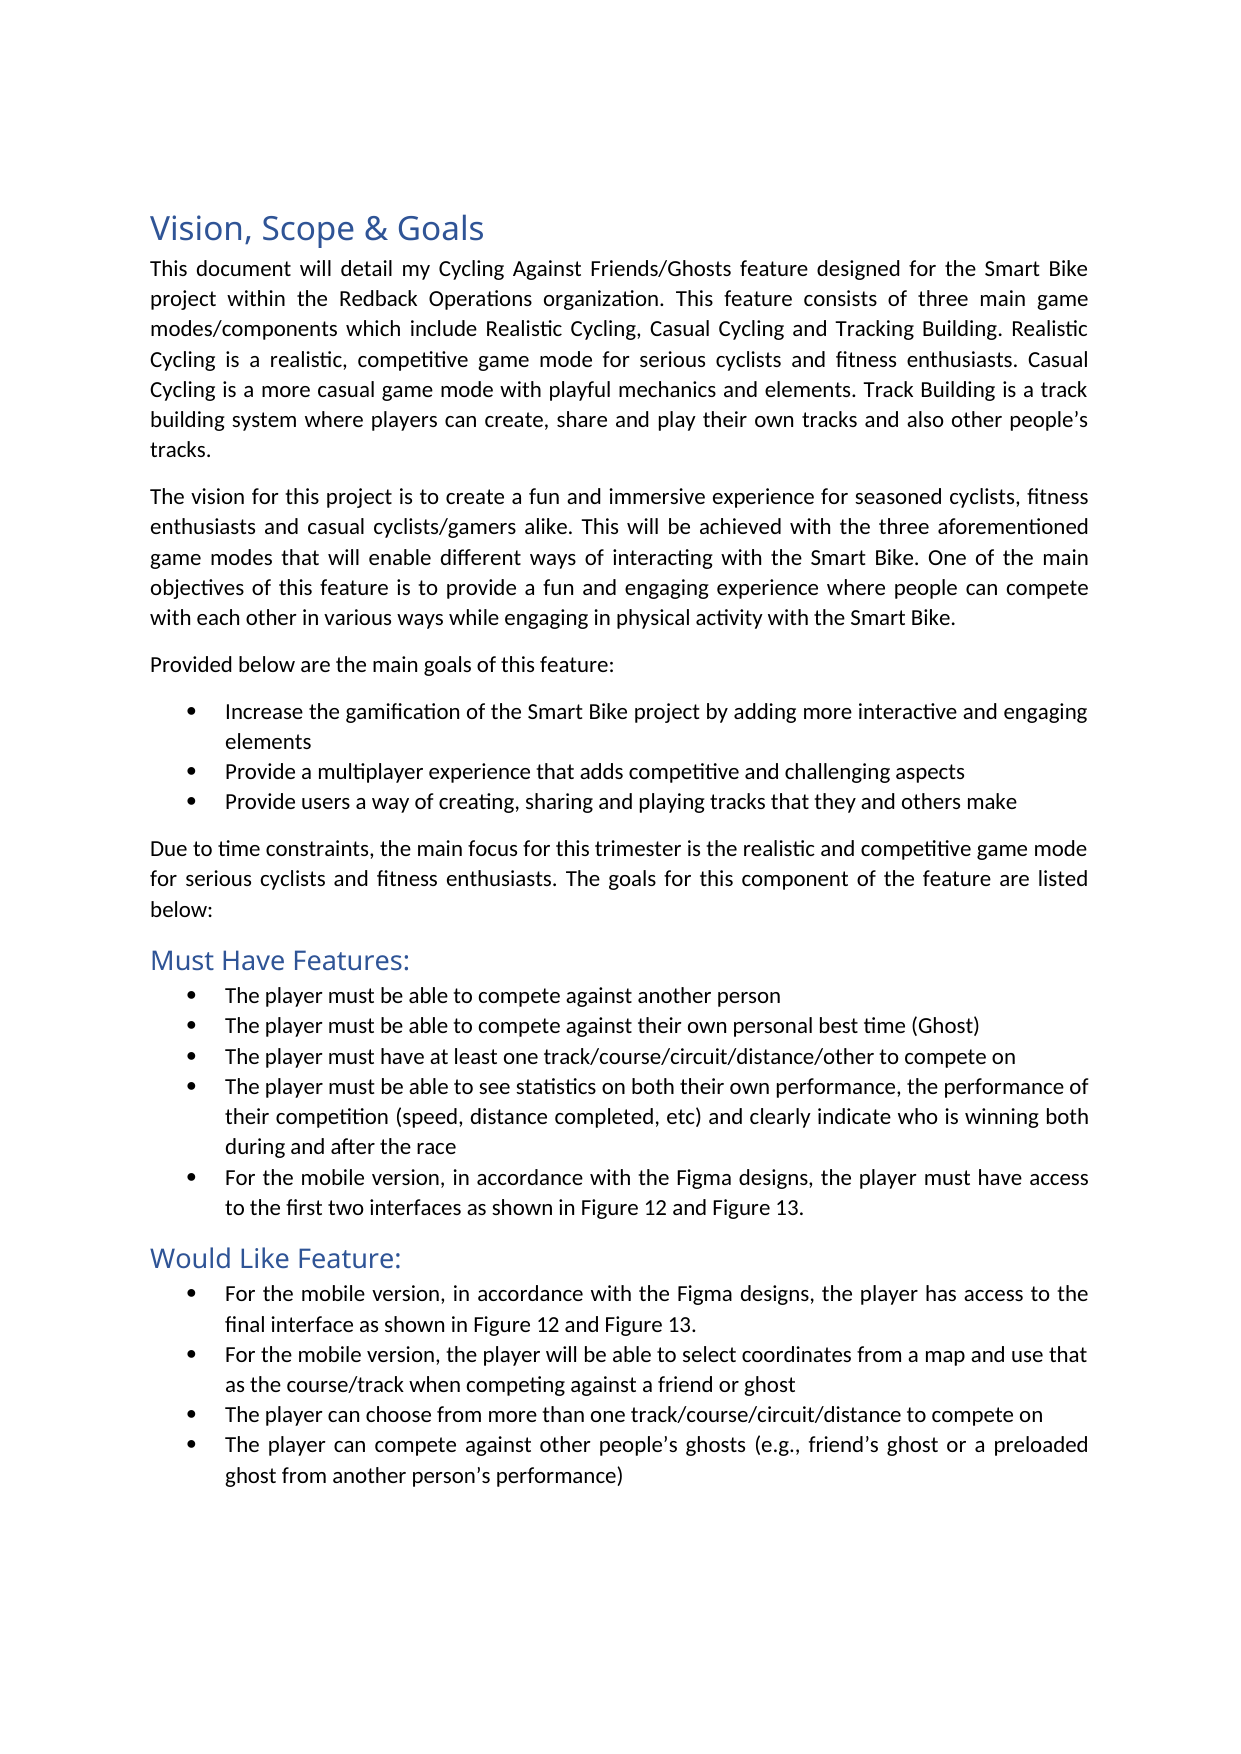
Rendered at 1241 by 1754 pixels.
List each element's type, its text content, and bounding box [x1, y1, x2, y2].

list The player must be able to compete against another person [187, 981, 1090, 1009]
list For the mobile version, the player will be able to select coordinates from a map and use that as the course/track when competing against a friend or ghost [187, 1340, 1090, 1398]
text This document will detail my Cycling Against Friends/Ghosts feature designed for the Smart Bike project within the Redback Operations organization. This feature consists of three main game modes/components which include Realistic Cycling, Casual Cycling and Tracking Building. Realistic Cycling is a realistic, competitive game mode for serious cyclists and fitness enthusiasts. Casual Cycling is a more casual game mode with playful mechanics and elements. Track Building is a track building system where players can create, share and play their own tracks and also other people’s tracks. [150, 254, 1090, 463]
list The player must have at least one track/course/circuit/distance/other to compete on [187, 1042, 1090, 1070]
subtitle Vision, Scope & Goals [150, 205, 1090, 251]
list The player must be able to see statistics on both their own performance, the performance of their competition (speed, distance completed, etc) and clearly indicate who is winning both during and after the race [187, 1072, 1090, 1161]
list Provide a multiplayer experience that adds competitive and challenging aspects [187, 757, 1090, 785]
list Provide users a way of creating, sharing and playing tracks that they and others make [187, 787, 1090, 816]
text Due to time constraints, the main focus for this trimester is the realistic and competitive game mode for serious cyclists and fitness enthusiasts. The goals for this component of the feature are listed below: [150, 834, 1090, 923]
list The player can compete against other people’s ghosts (e.g., friend’s ghost or a preloaded ghost from another person’s performance) [187, 1431, 1090, 1489]
subtitle Would Like Feature: [150, 1240, 1090, 1277]
list The player can choose from more than one track/course/circuit/distance to compete on [187, 1400, 1090, 1428]
text Provided below are the main goals of this feature: [150, 650, 1090, 678]
text The vision for this project is to create a fun and immersive experience for seasoned cyclists, fitness enthusiasts and casual cyclists/gamers alike. This will be achieved with the three aforementioned game modes that will enable different ways of interacting with the Smart Bike. One of the main objectives of this feature is to provide a fun and engaging experience where people can compete with each other in various ways while engaging in physical activity with the Smart Bike. [150, 482, 1090, 631]
list For the mobile version, in accordance with the Figma designs, the player has access to the final interface as shown in Figure 12 and Figure 13. [187, 1279, 1090, 1338]
list Increase the gamification of the Smart Bike project by adding more interactive and engaging elements [187, 697, 1090, 755]
list For the mobile version, in accordance with the Figma designs, the player must have access to the first two interfaces as shown in Figure 12 and Figure 13. [187, 1163, 1090, 1221]
subtitle Must Have Features: [150, 942, 1090, 978]
list The player must be able to compete against their own personal best time (Ghost) [187, 1012, 1090, 1040]
